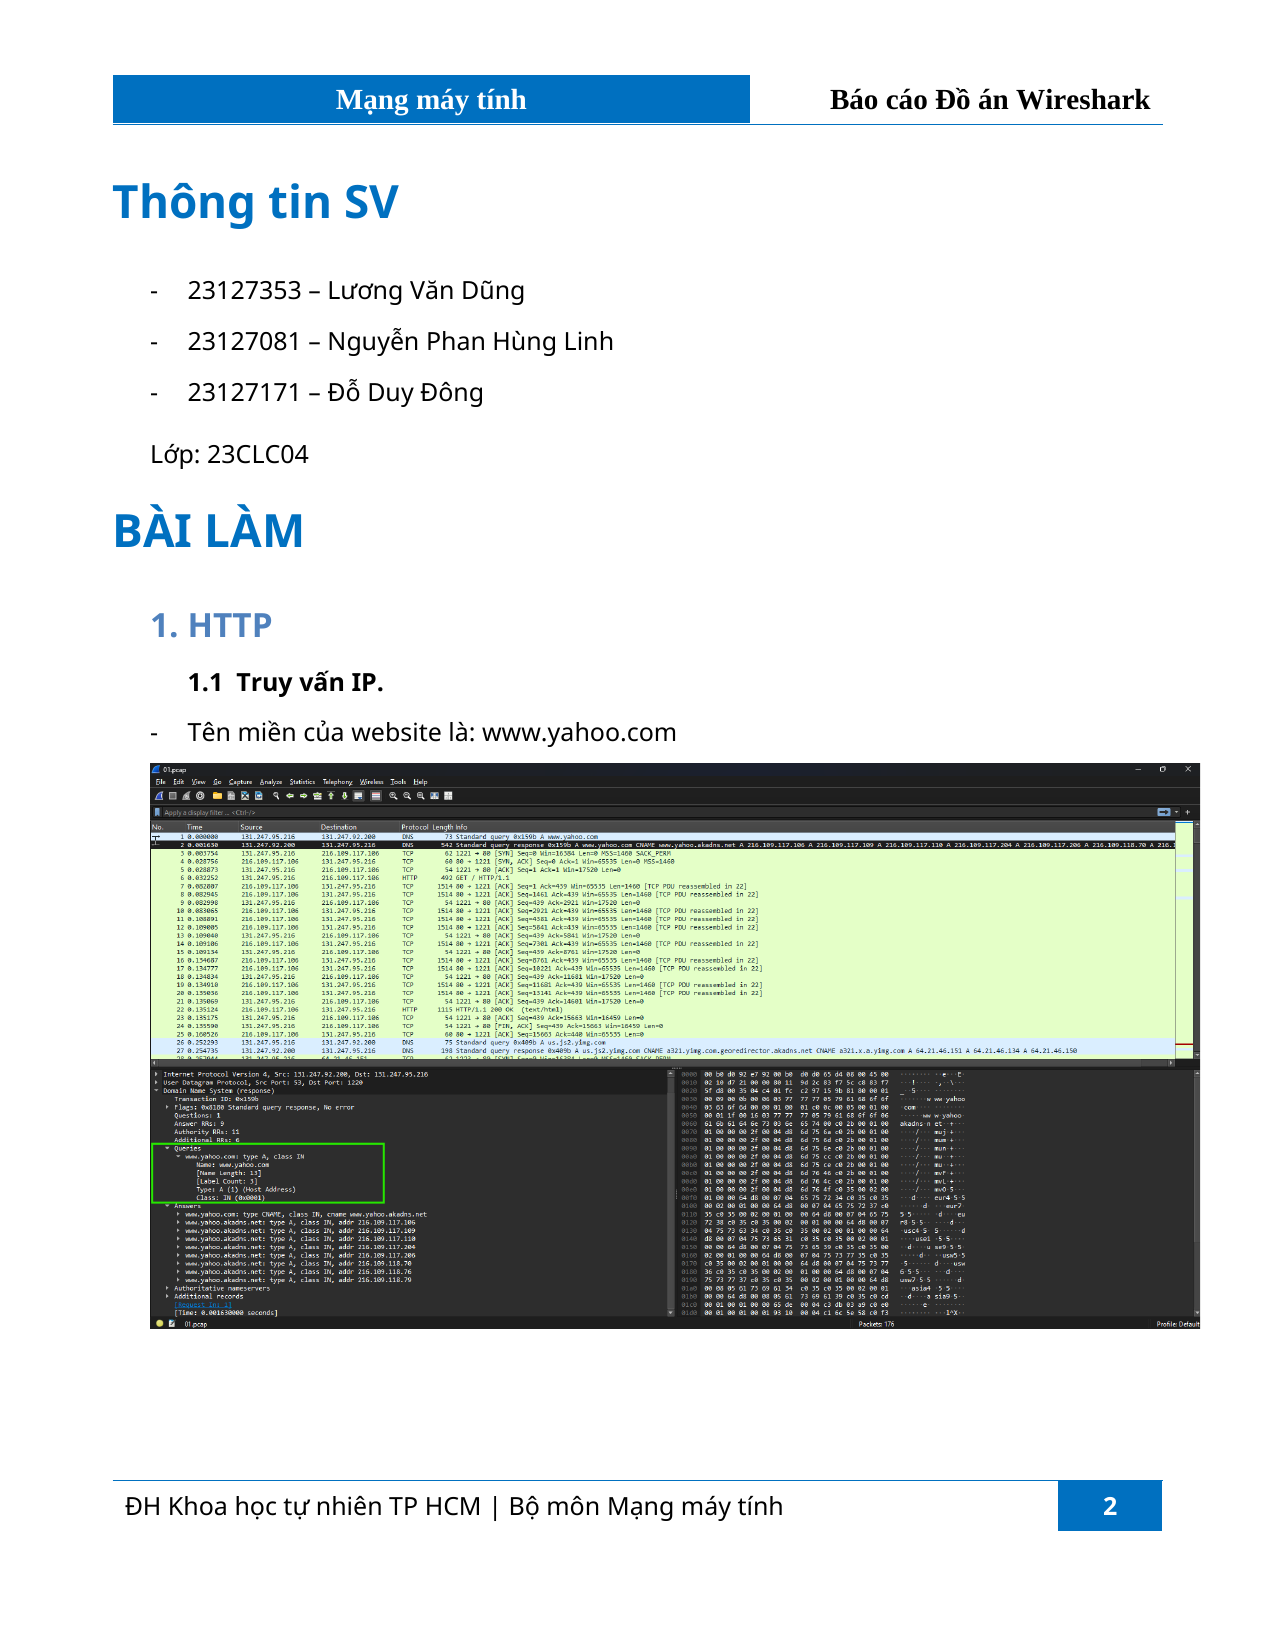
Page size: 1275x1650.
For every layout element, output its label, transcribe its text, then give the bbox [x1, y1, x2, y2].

subtitle BÀI LÀM [112, 498, 1162, 560]
subtitle Thông tin SV [112, 169, 1162, 231]
text Lớp: 23CLC04 [150, 437, 1162, 471]
subtitle HTTP [150, 602, 1162, 647]
list 23127081 – Nguyễn Phan Hùng Linh [150, 324, 1162, 358]
picture [150, 763, 1200, 1329]
list 23127353 – Lương Văn Dũng [150, 273, 1162, 307]
list 23127171 – Đỗ Duy Đông [150, 375, 1162, 409]
subtitle 1.1 Truy vấn IP. [112, 664, 1162, 699]
list Tên miền của website là: www.yahoo.com [150, 714, 1162, 748]
